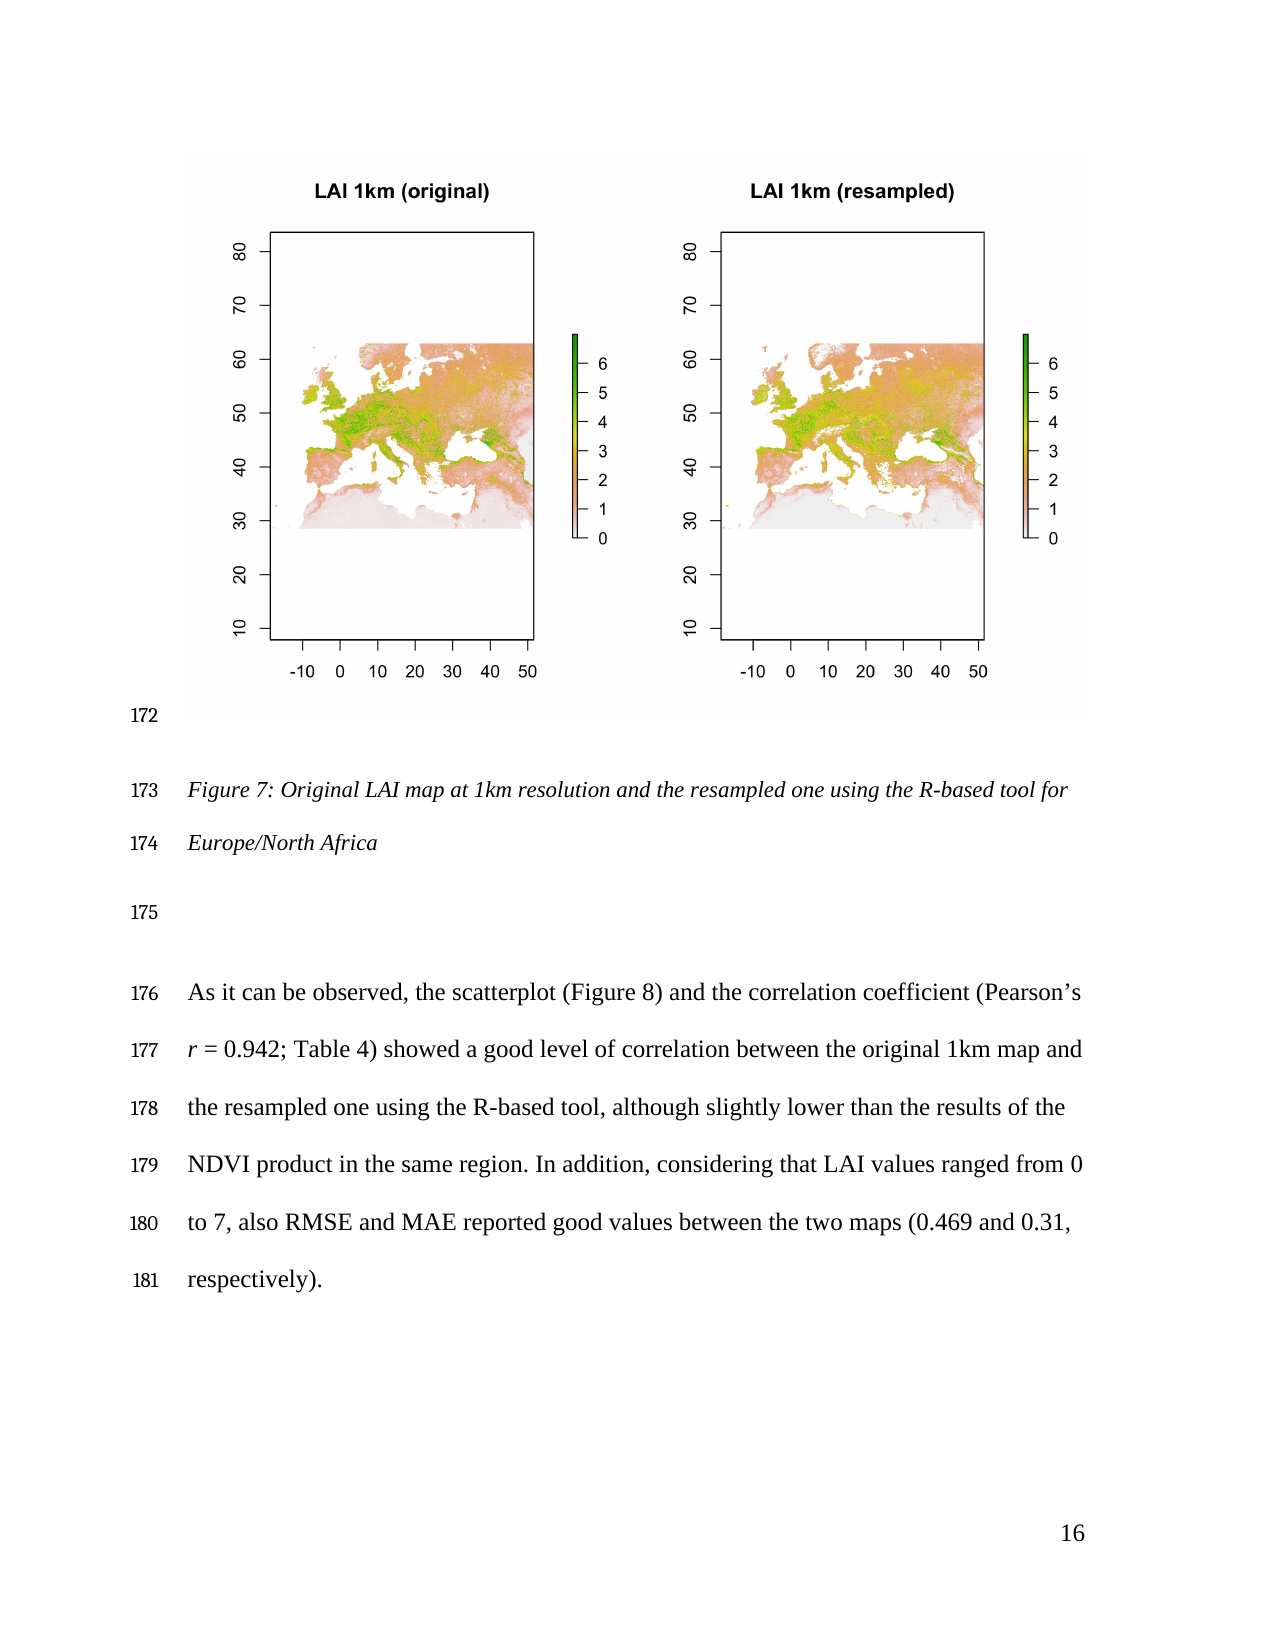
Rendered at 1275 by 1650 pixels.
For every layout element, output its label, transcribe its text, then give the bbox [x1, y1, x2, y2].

text Figure 7: Original LAI map at 1km resolution and the resampled one using the R-based tool for Europe/North Africa [187, 776, 1087, 856]
picture [187, 150, 1088, 723]
text As it can be observed, the scatterplot (Figure 8) and the correlation coefficient (Pearson’s r = 0.942; Table 4) showed a good level of correlation between the original 1km map and the resampled one using the R-based tool, although slightly lower than the results of the NDVI product in the same region. In addition, considering that LAI values ranged from 0 to 7, also RMSE and MAE reported good values between the two maps (0.469 and 0.31, respectively). [187, 977, 1087, 1293]
